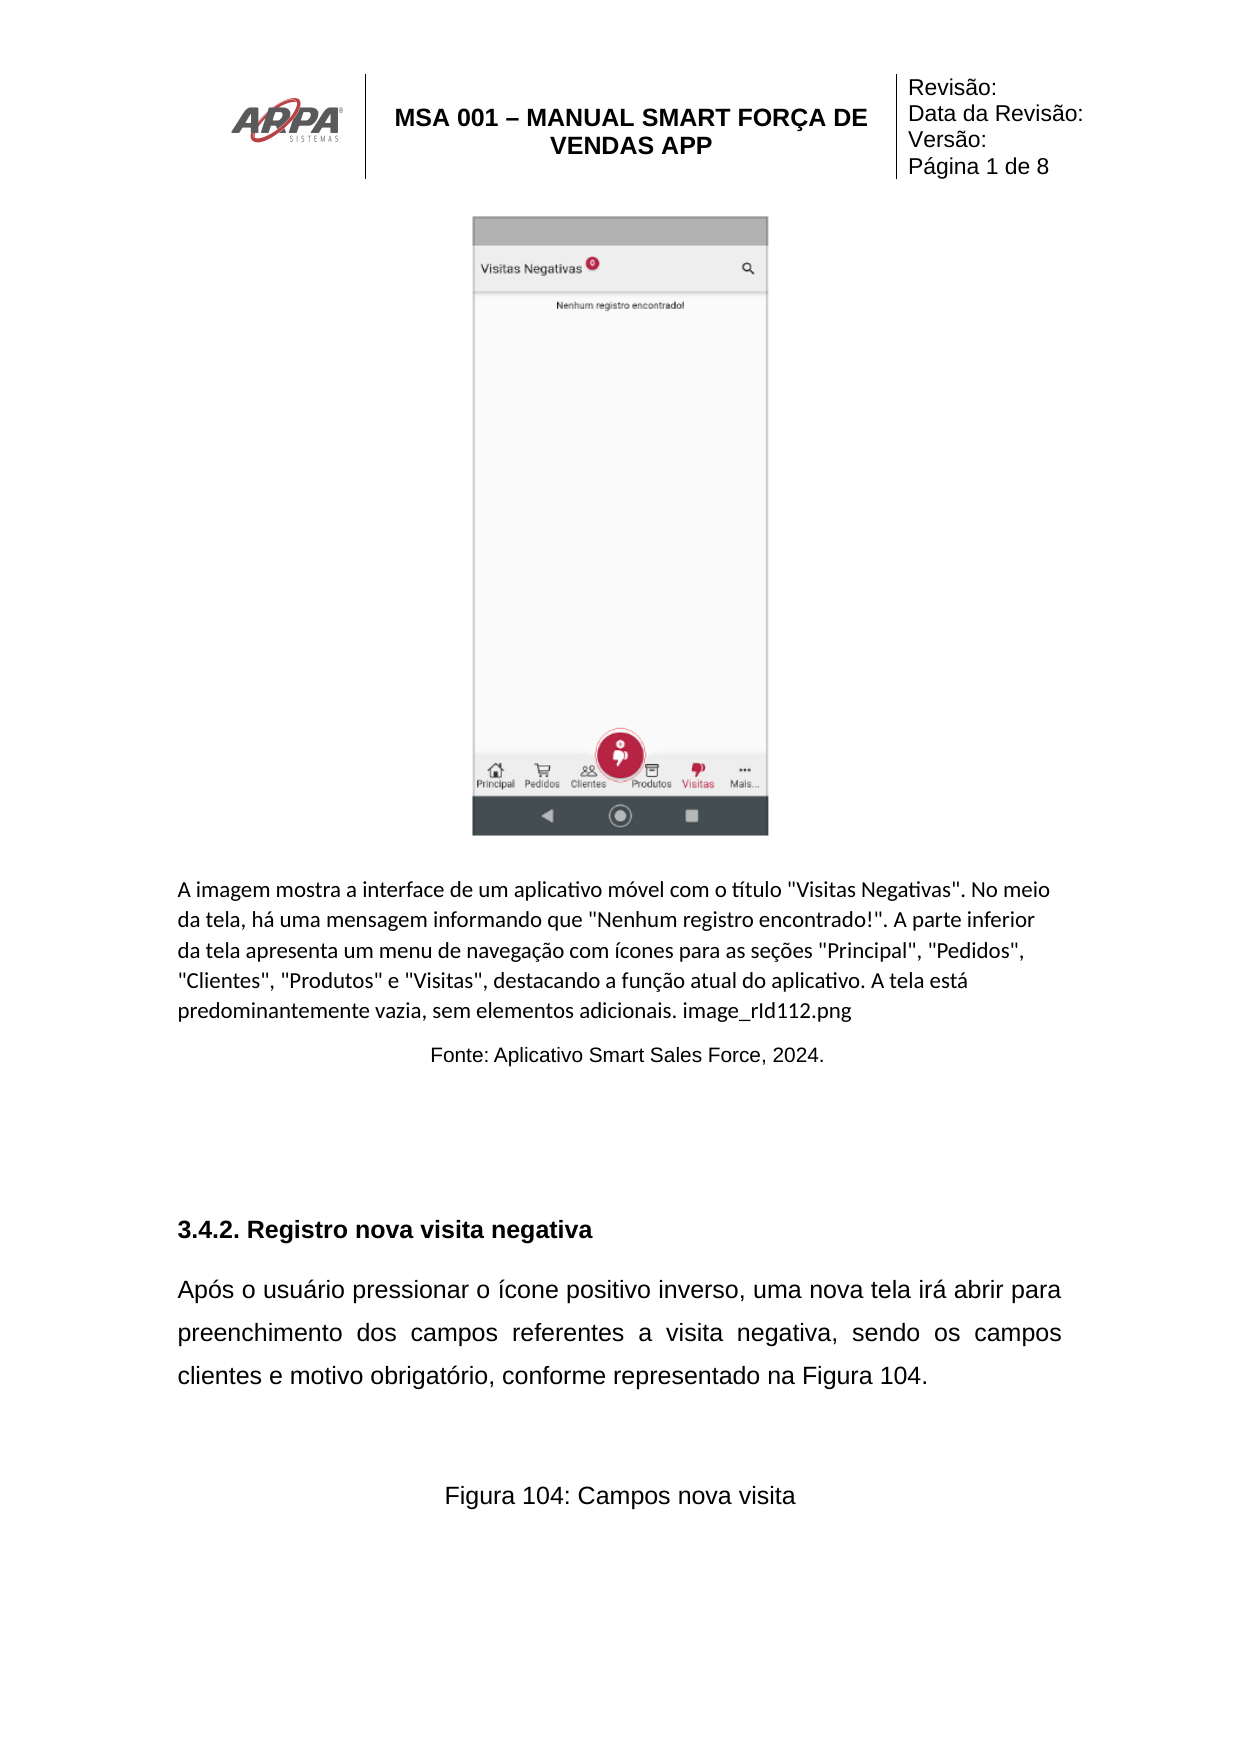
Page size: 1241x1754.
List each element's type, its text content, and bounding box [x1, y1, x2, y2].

text Após o usuário pressionar o ícone positivo inverso, uma nova tela irá abrir para preenchimento dos campos referentes a visita negativa, sendo os campos clientes e motivo obrigatório, conforme representado na Figura 104. [177, 1275, 1063, 1390]
text 3.4.2. Registro nova visita negativa [177, 1215, 1063, 1244]
picture [231, 98, 343, 147]
text A imagem mostra a interface de um aplicativo móvel com o título "Visitas Negativas". No meio da tela, há uma mensagem informando que "Nenhum registro encontrado!". A parte inferior da tela apresenta um menu de navegação com ícones para as seções "Principal", "Pedidos", "Clientes", "Produtos" e "Visitas", destacando a função atual do aplicativo. A tela está predominantemente vazia, sem elementos adicionais. image_rId112.png [177, 875, 1063, 1024]
picture [462, 207, 779, 845]
text Fonte: Aplicativo Smart Sales Force, 2024. [192, 1043, 1063, 1067]
text Figura 104: Campos nova visita [177, 1481, 1063, 1509]
